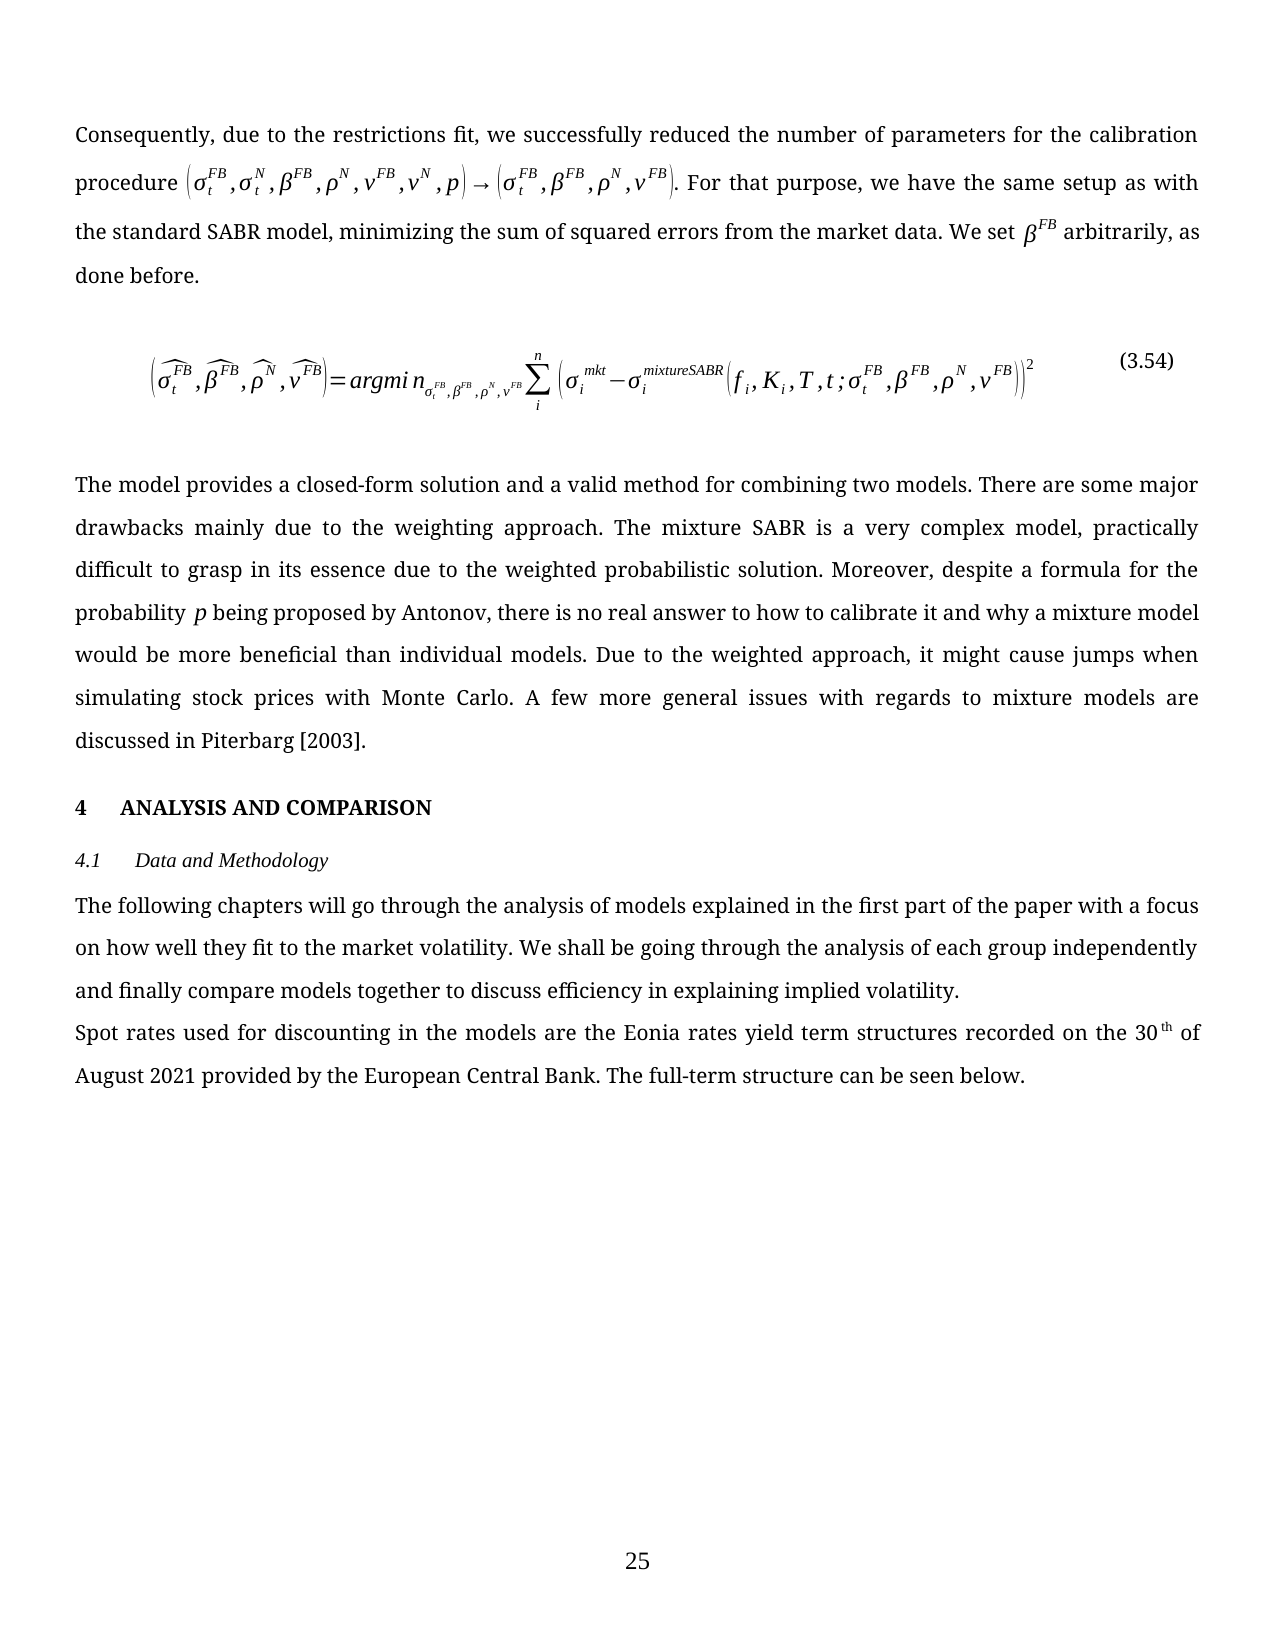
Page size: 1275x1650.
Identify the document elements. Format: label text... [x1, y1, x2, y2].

subtitle ANALYSIS AND COMPARISON [75, 793, 1200, 822]
text The model provides a closed-form solution and a valid method for combining two models. There are some major drawbacks mainly due to the weighting approach. The mixture SABR is a very complex model, practically difficult to grasp in its essence due to the weighted probabilistic solution. Moreover, despite a formula for the probability being proposed by Antonov, there is no real answer to how to calibrate it and why a mixture model would be more beneficial than individual models. Due to the weighted approach, it might cause jumps when simulating stock prices with Monte Carlo. A few more general issues with regards to mixture models are discussed in Piterbarg [2003]. [75, 470, 1200, 754]
table_header [75, 346, 1108, 427]
text Consequently, due to the restrictions fit, we successfully reduced the number of parameters for the calibration procedure . For that purpose, we have the same setup as with the standard SABR model, minimizing the sum of squared errors from the market data. We set arbitrarily, as done before. [75, 120, 1200, 289]
text Spot rates used for discounting in the models are the Eonia rates yield term structures recorded on the 30th of August 2021 provided by the European Central Bank. The full-term structure can be seen below. [75, 1018, 1200, 1089]
text The following chapters will go through the analysis of models explained in the first part of the paper with a focus on how well they fit to the market volatility. We shall be going through the analysis of each group independently and finally compare models together to discuss efficiency in explaining implied volatility. [75, 891, 1200, 1004]
subtitle Data and Methodology [75, 848, 1200, 872]
